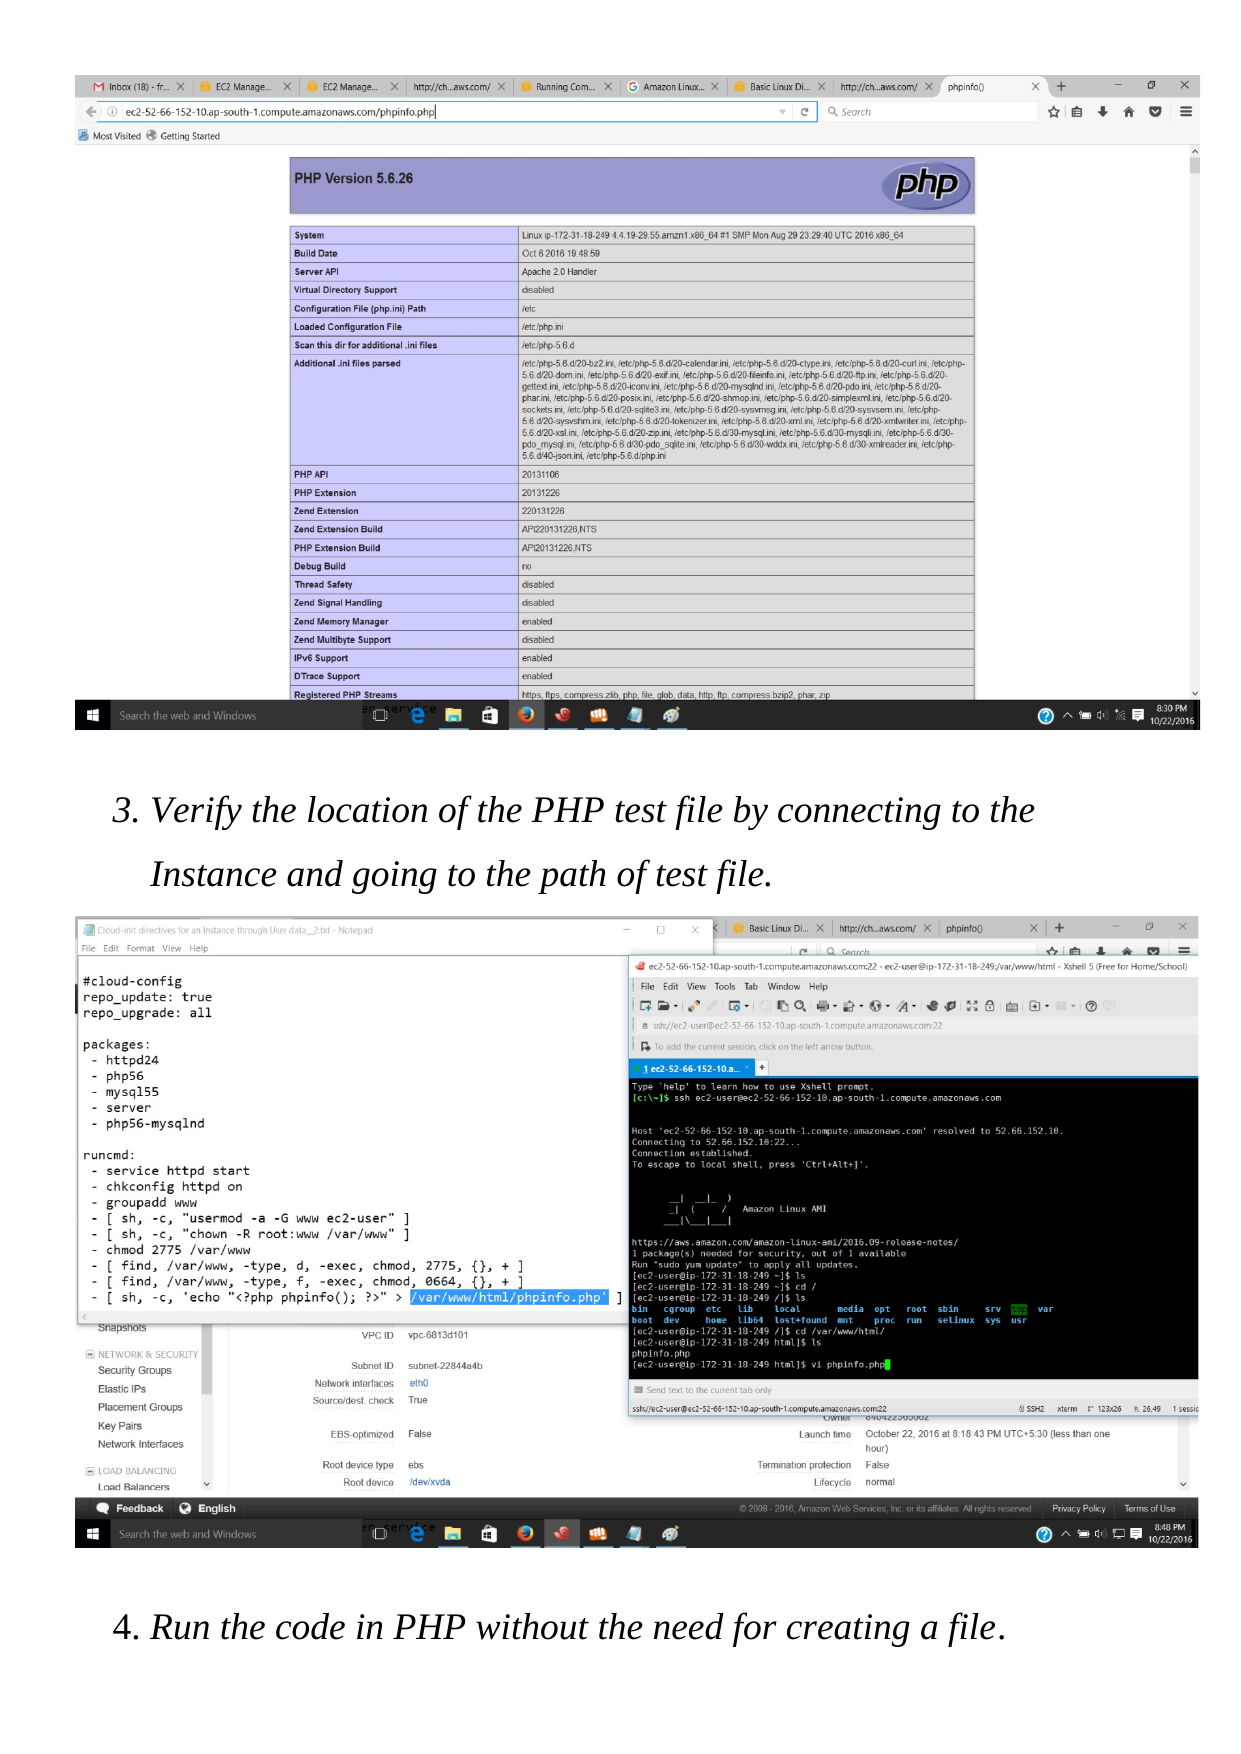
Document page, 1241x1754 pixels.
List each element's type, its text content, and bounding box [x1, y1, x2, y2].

picture [75, 916, 1199, 1548]
list Verify the location of the PHP test file by connecting to the Instance and going to the path of test file. [112, 787, 1165, 895]
picture [75, 75, 1200, 730]
list Run the code in PHP without the need for creating a file. [112, 1605, 1165, 1648]
